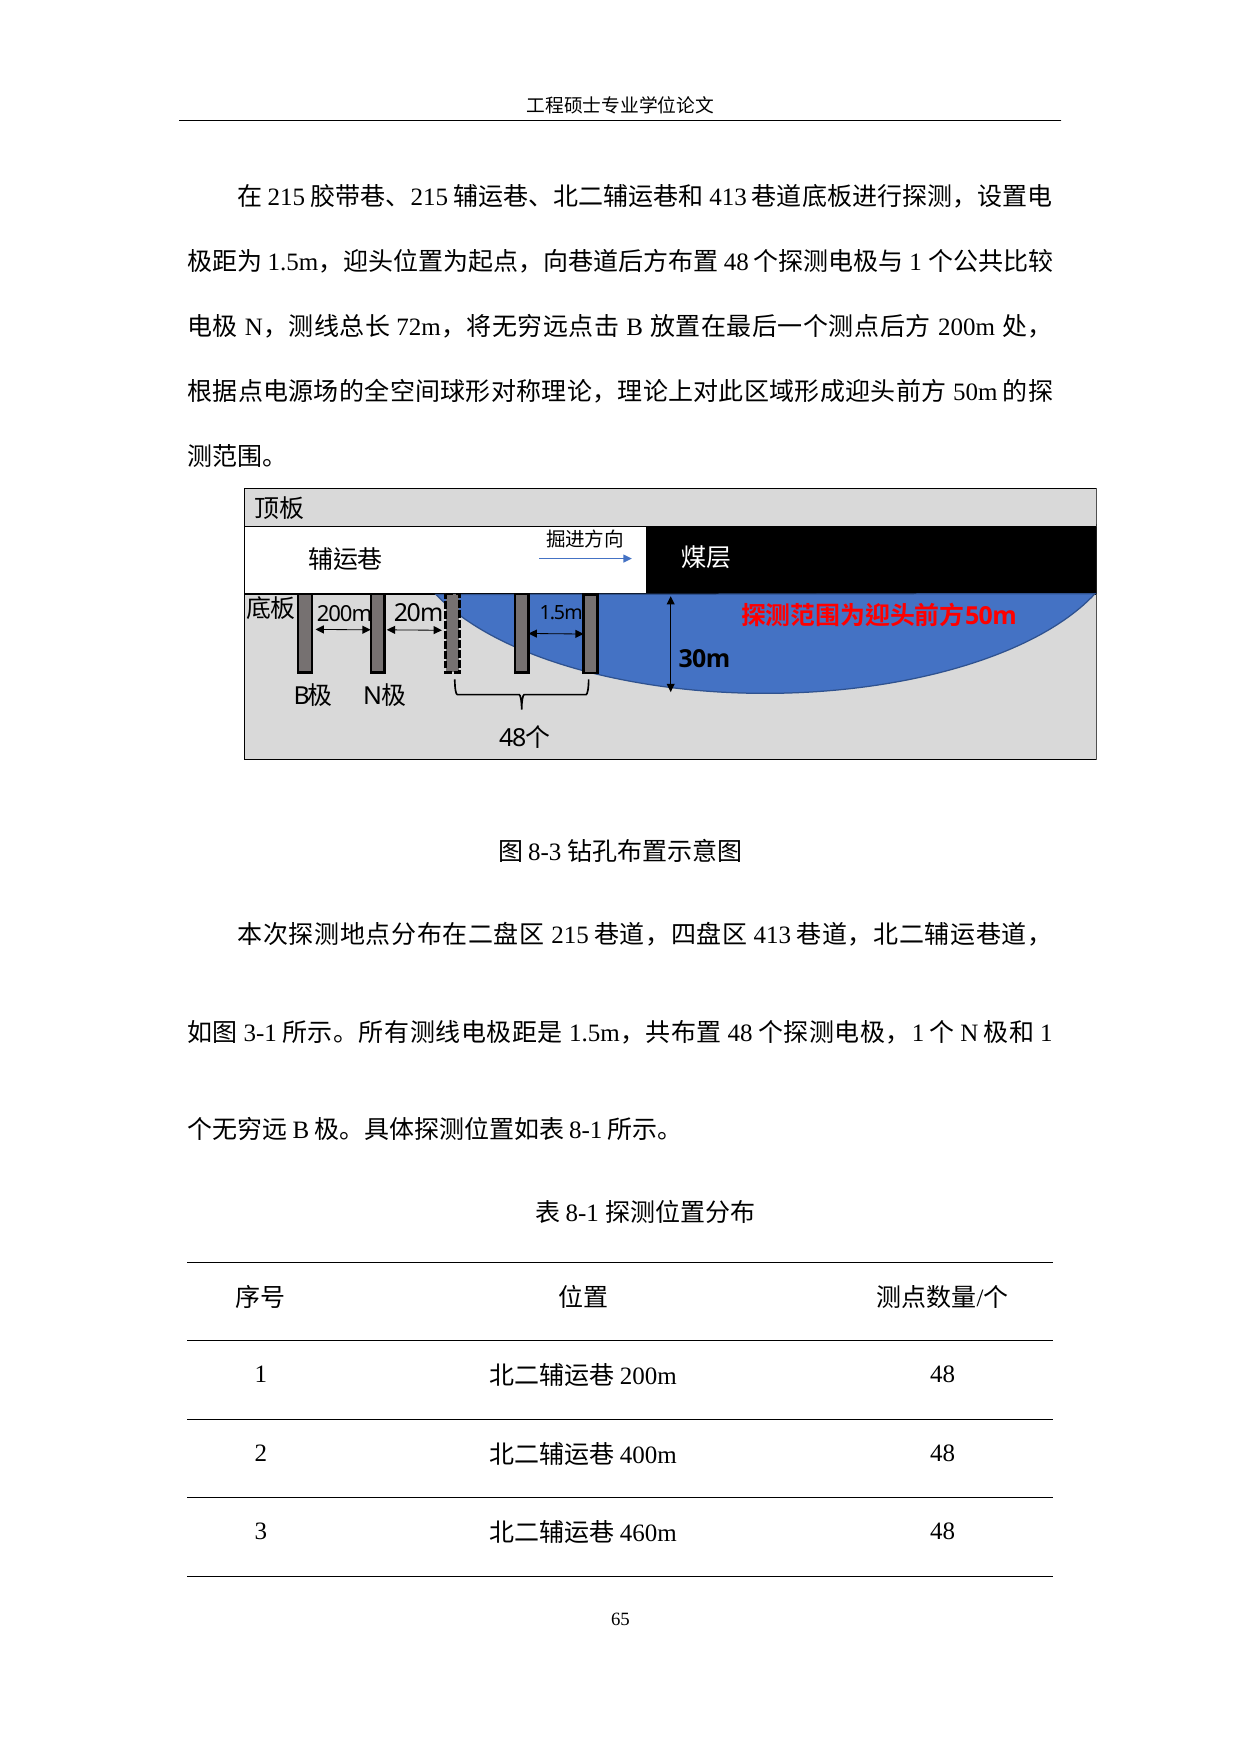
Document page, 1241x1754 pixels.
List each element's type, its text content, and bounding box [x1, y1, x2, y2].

text 图8-3 钻孔布置示意图 [187, 817, 1053, 882]
table_cell 48 [832, 1498, 1053, 1576]
table_cell 3 [187, 1498, 334, 1576]
text 表8-1 探测位置分布 [187, 1178, 1053, 1243]
table_cell 北二辅运巷400m [334, 1420, 832, 1497]
text 本次探测地点分布在二盘区215巷道，四盘区413巷道，北二辅运巷道，如图3-1所示。所有测线电极距是1.5m，共布置48个探测电极，1个N极和1个无穷远B极。具体探测位置如表8-1所示。 [187, 900, 1053, 1160]
text 在215胶带巷、215辅运巷、北二辅运巷和413巷道底板进行探测，设置电极距为1.5m，迎头位置为起点，向巷道后方布置 48个探测电极与 1 个公共比较电极 N，测线总长72m，将无穷远点击 B 放置在最后一个测点后方 200m 处，根据点电源场的全空间球形对称理论，理论上对此区域形成迎头前方50m的探测范围。 [187, 162, 1053, 487]
table_cell 1 [187, 1341, 334, 1419]
table_header 序号 [187, 1263, 334, 1340]
table_cell 48 [832, 1420, 1053, 1497]
table_header 位置 [334, 1263, 832, 1340]
table_header 测点数量/个 [832, 1263, 1053, 1340]
table_cell 2 [187, 1420, 334, 1497]
table_cell 48 [832, 1341, 1053, 1419]
table_cell 北二辅运巷460m [334, 1498, 832, 1576]
table_cell 北二辅运巷200m [334, 1341, 832, 1419]
